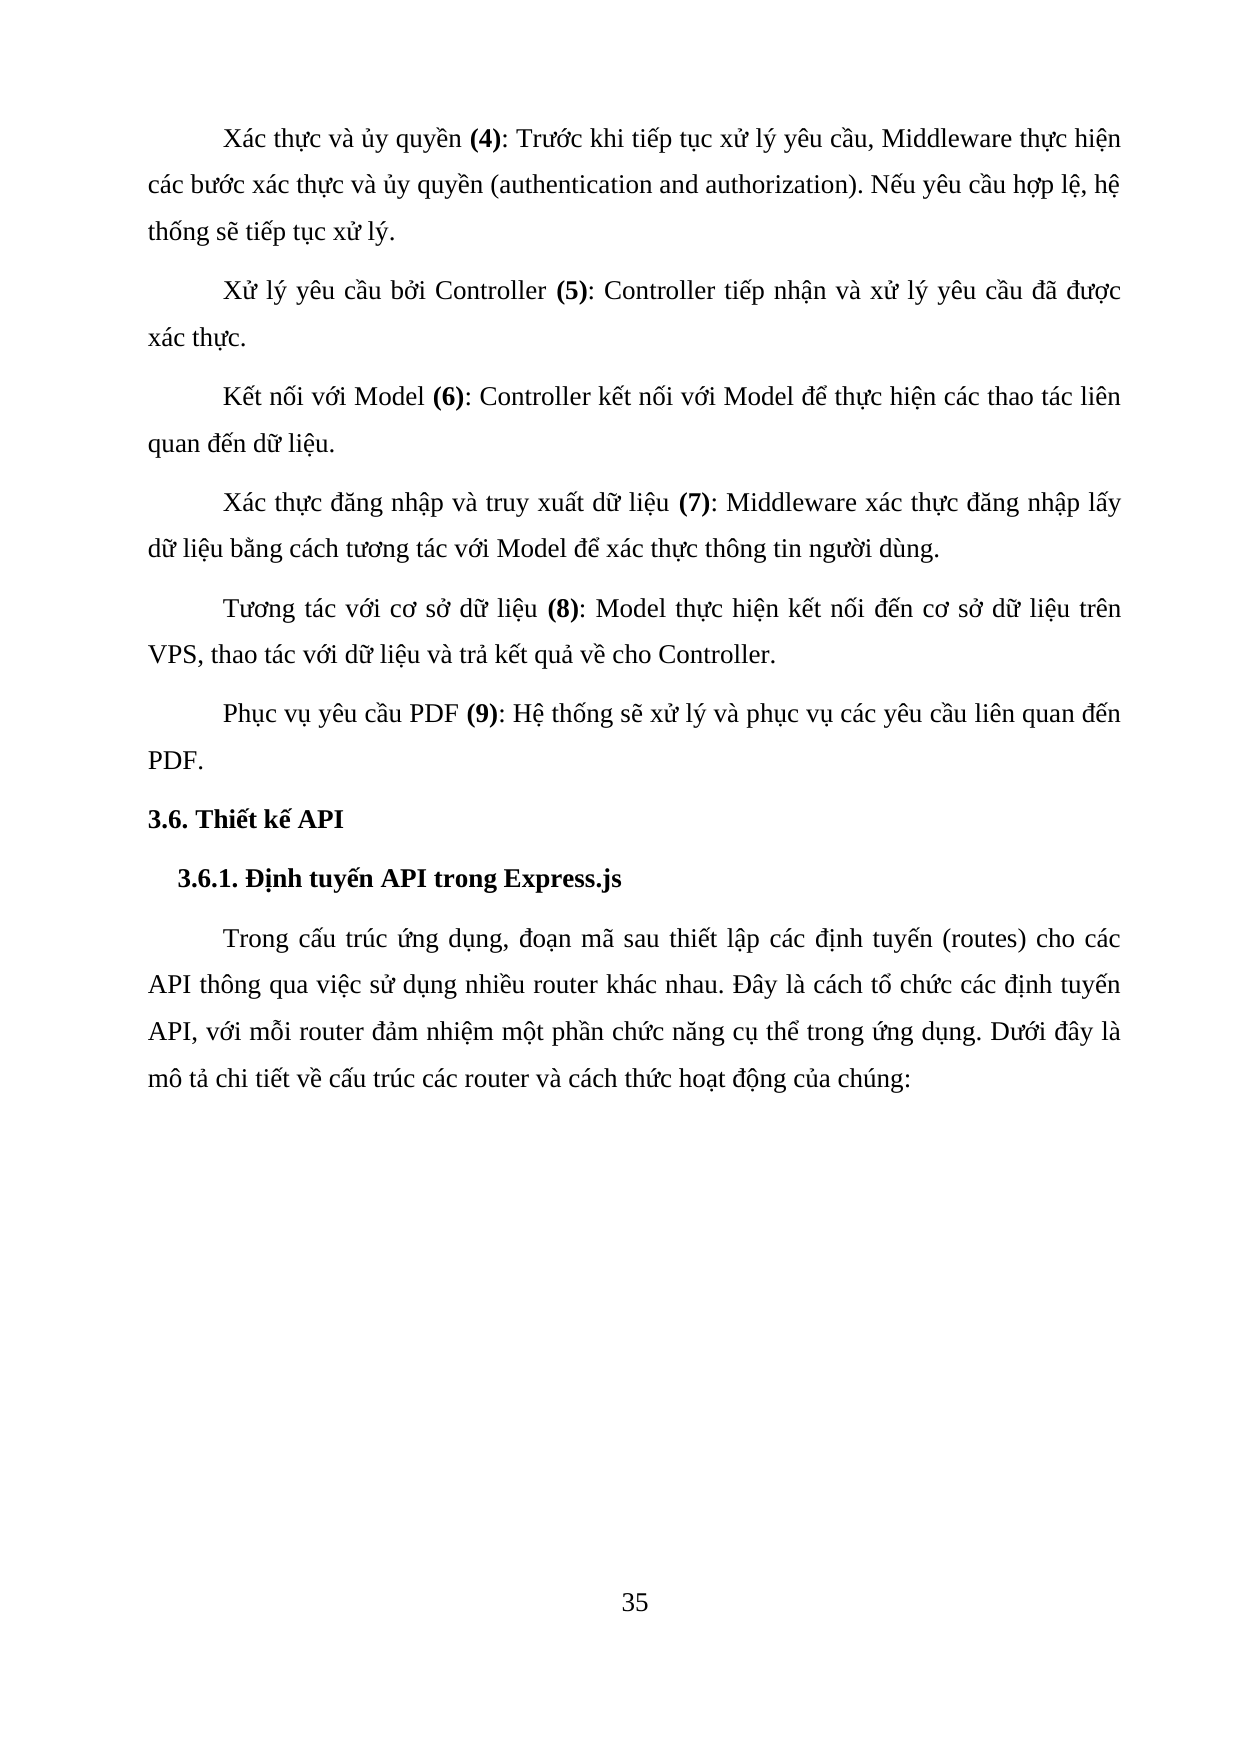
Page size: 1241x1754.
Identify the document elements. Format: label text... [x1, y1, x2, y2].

text Xác thực đăng nhập và truy xuất dữ liệu (7): Middleware xác thực đăng nhập lấy dữ liệu bằng cách tương tác với Model để xác thực thông tin người dùng. [148, 486, 1122, 564]
text Xử lý yêu cầu bởi Controller (5): Controller tiếp nhận và xử lý yêu cầu đã được xác thực. [148, 274, 1122, 352]
text Phục vụ yêu cầu PDF (9): Hệ thống sẽ xử lý và phục vụ các yêu cầu liên quan đến PDF. [148, 697, 1122, 775]
text Tương tác với cơ sở dữ liệu (8): Model thực hiện kết nối đến cơ sở dữ liệu trên VPS, thao tác với dữ liệu và trả kết quả về cho Controller. [148, 592, 1122, 669]
text Trong cấu trúc ứng dụng, đoạn mã sau thiết lập các định tuyến (routes) cho các API thông qua việc sử dụng nhiều router khác nhau. Đây là cách tổ chức các định tuyến API, với mỗi router đảm nhiệm một phần chức năng cụ thể trong ứng dụng. Dưới đây là mô tả chi tiết về cấu trúc các router và cách thức hoạt động của chúng: [148, 922, 1122, 1093]
text Xác thực và ủy quyền (4): Trước khi tiếp tục xử lý yêu cầu, Middleware thực hiện các bước xác thực và ủy quyền (authentication and authorization). Nếu yêu cầu hợp lệ, hệ thống sẽ tiếp tục xử lý. [148, 122, 1122, 246]
subtitle Thiết kế API [148, 803, 1122, 834]
text Kết nối với Model (6): Controller kết nối với Model để thực hiện các thao tác liên quan đến dữ liệu. [148, 380, 1122, 458]
subtitle Định tuyến API trong Express.js [177, 862, 1122, 894]
